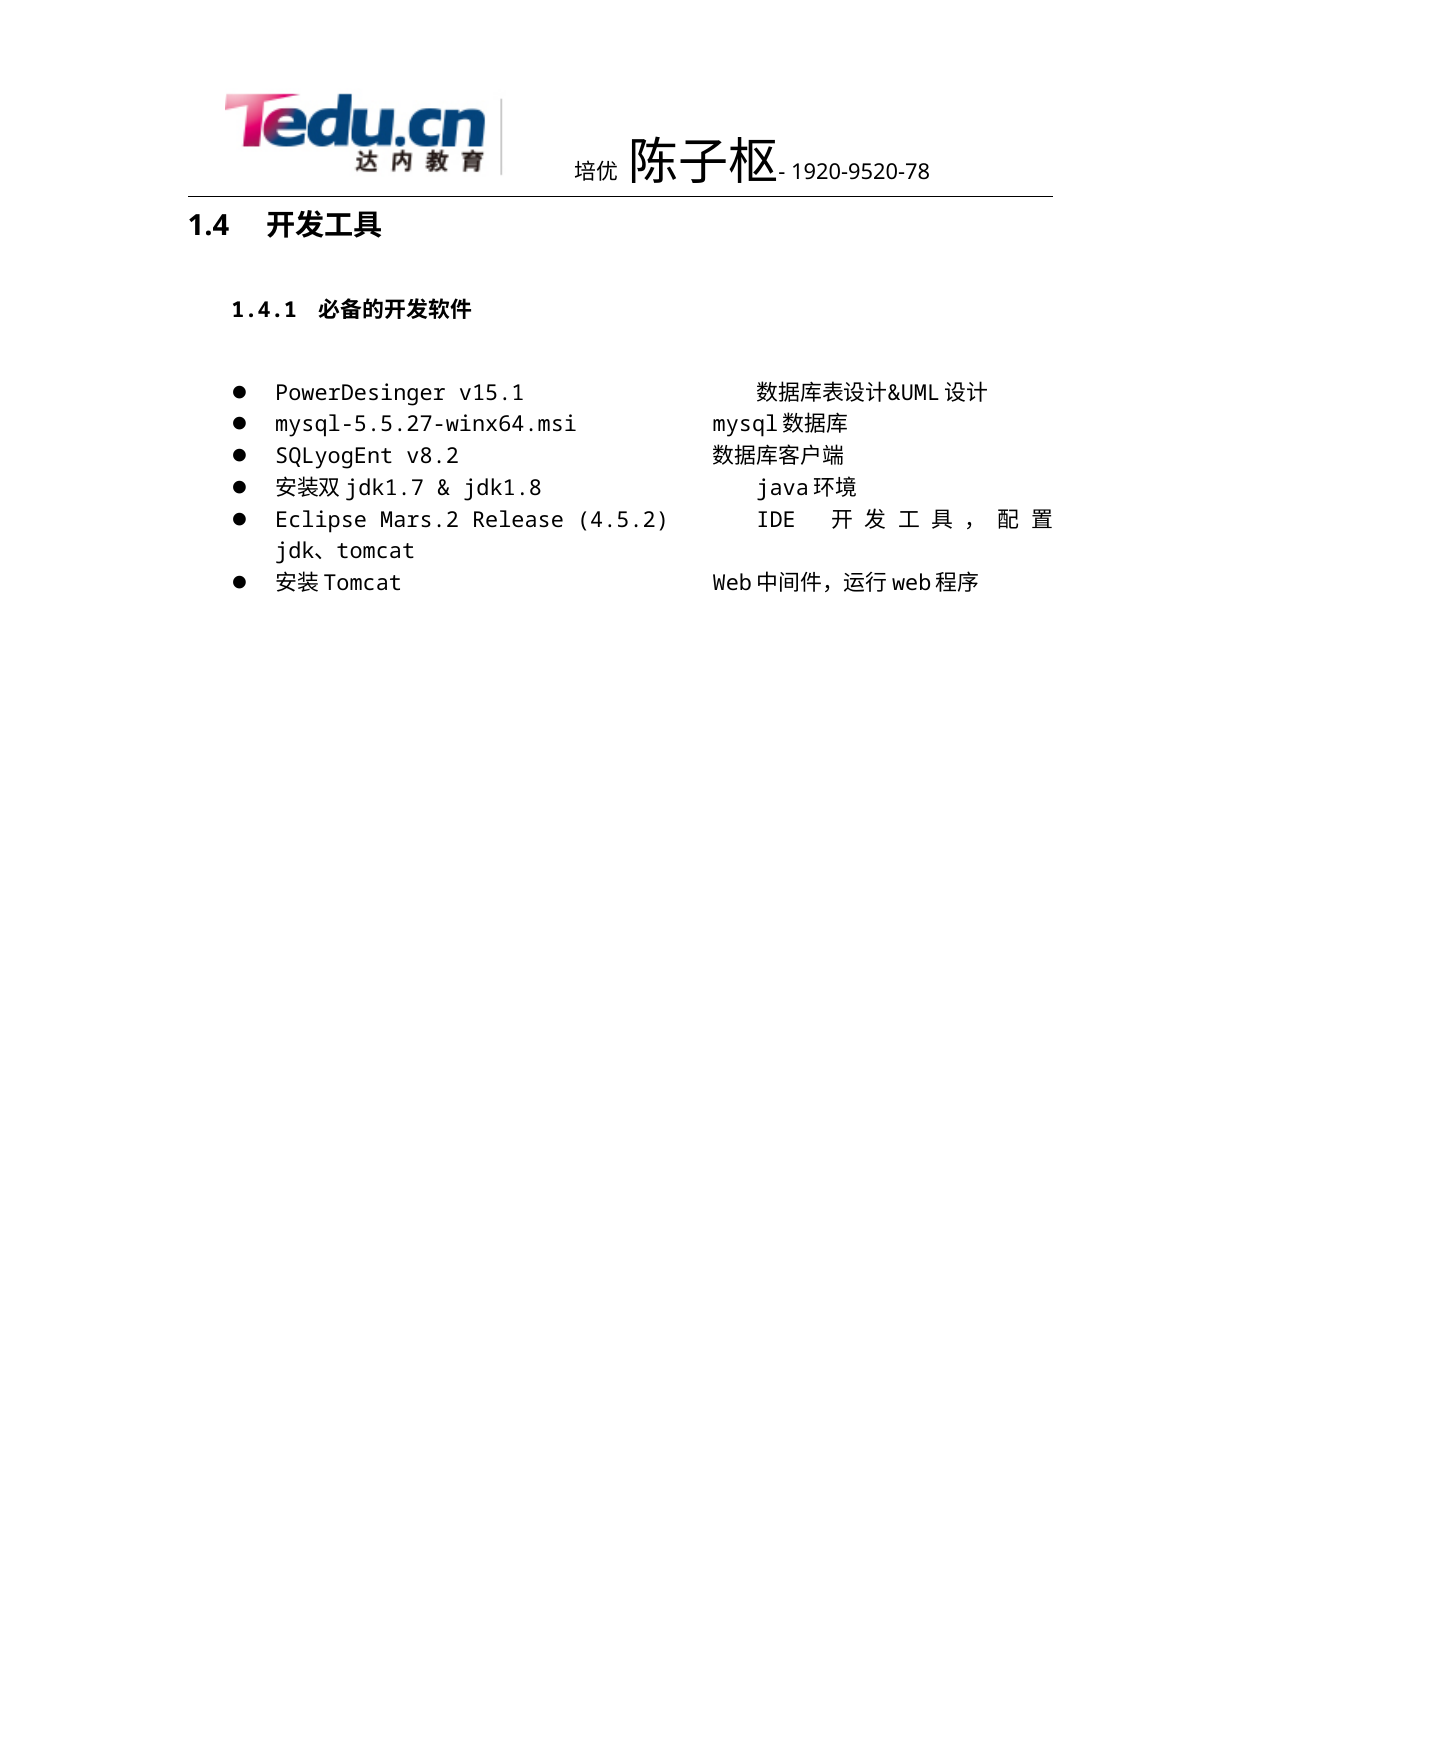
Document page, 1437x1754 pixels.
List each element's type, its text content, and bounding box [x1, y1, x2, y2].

list mysql-5.5.27-winx64.msi mysql数据库 [231, 406, 1053, 438]
subtitle 开发工具 [187, 202, 1053, 244]
list 安装双jdk1.7 & jdk1.8 java环境 [231, 470, 1053, 502]
list Eclipse Mars.2 Release (4.5.2) IDE 开发工具，配置jdk、tomcat [231, 502, 1053, 565]
picture [225, 88, 507, 180]
subtitle 必备的开发软件 [231, 292, 1053, 324]
list SQLyogEnt v8.2 数据库客户端 [231, 438, 1053, 470]
list PowerDesinger v15.1 数据库表设计&UML设计 [231, 374, 1053, 406]
list 安装Tomcat Web中间件，运行web程序 [231, 565, 1053, 597]
